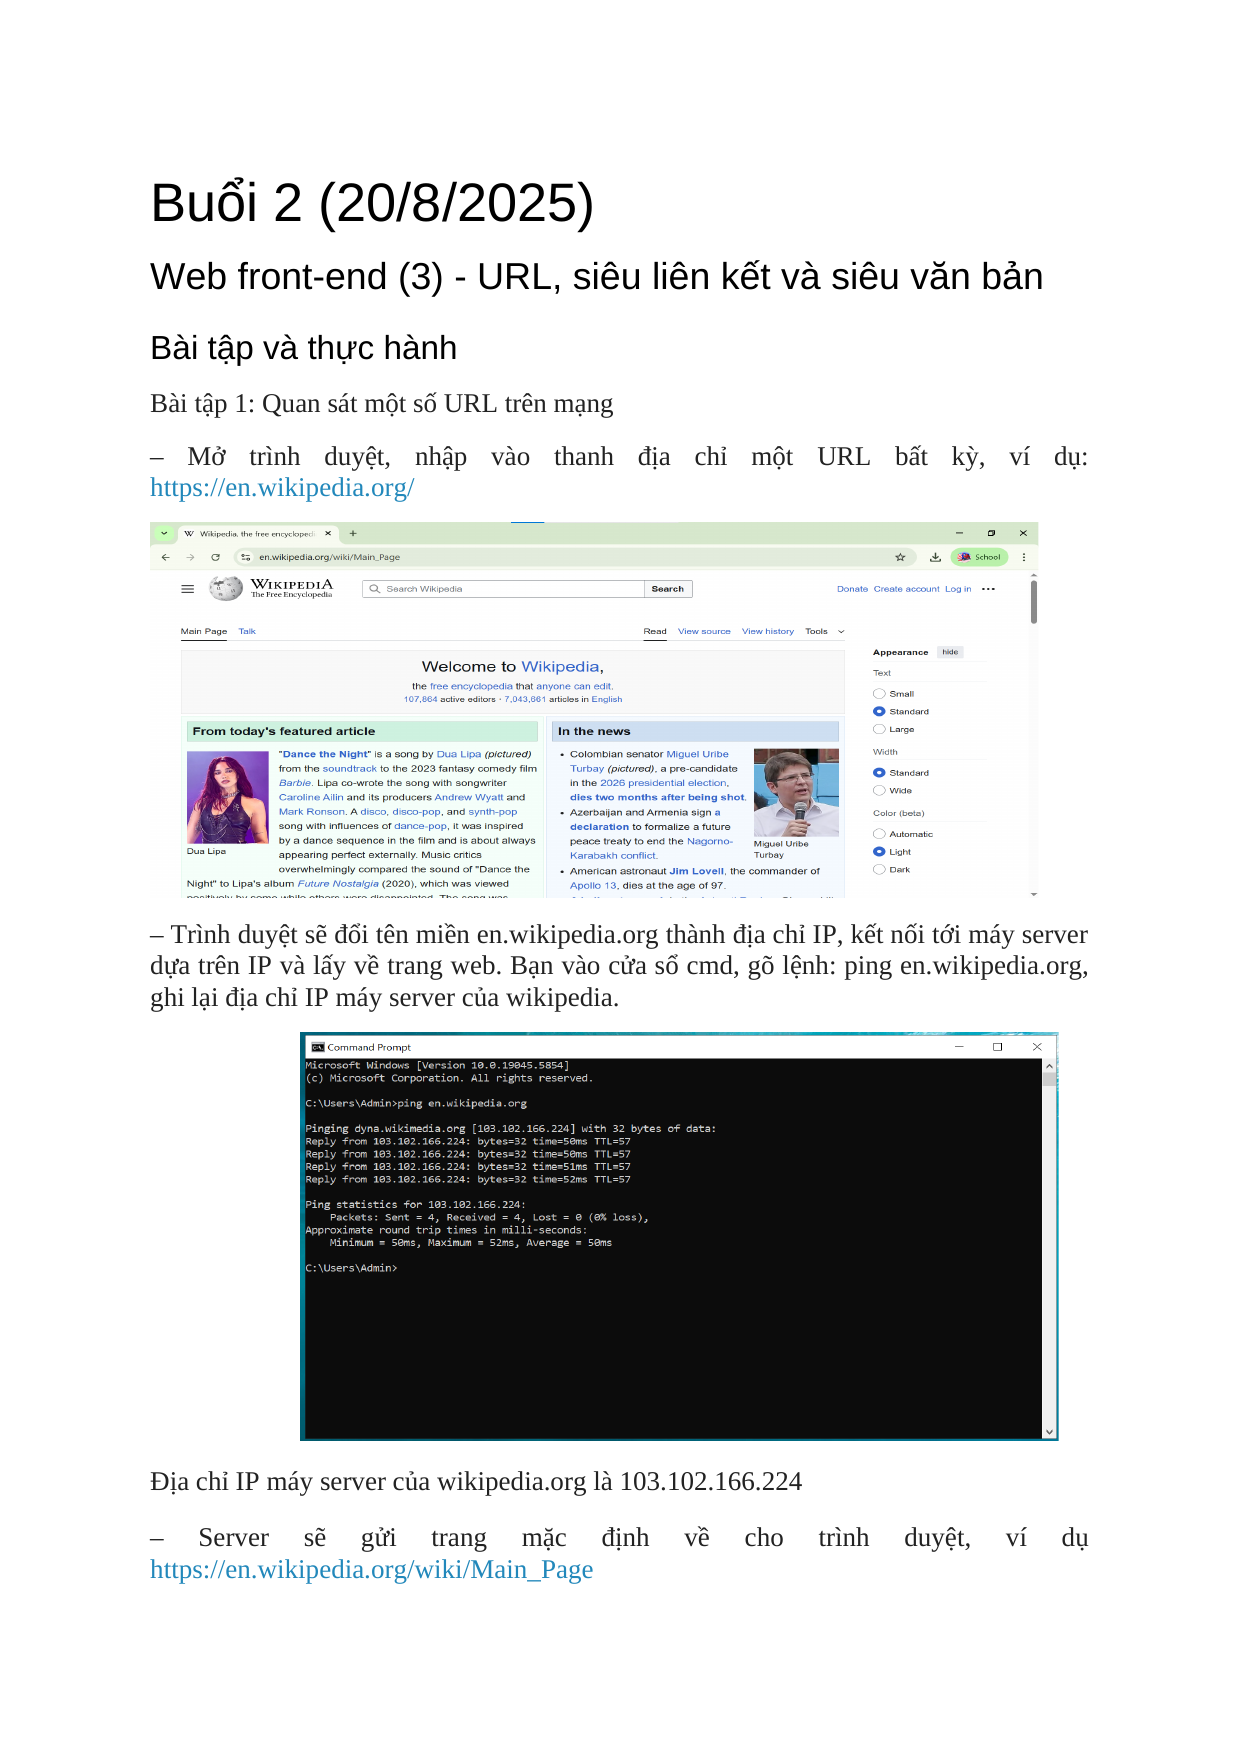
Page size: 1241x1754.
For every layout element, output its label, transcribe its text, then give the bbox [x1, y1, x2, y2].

title Buổi 2 (20/8/2025) [150, 171, 1090, 233]
subtitle Web front-end (3) - URL, siêu liên kết và siêu văn bản [150, 254, 1090, 297]
subtitle Bài tập và thực hành [150, 328, 1090, 367]
text Bài tập 1: Quan sát một số URL trên mạng [150, 388, 1090, 419]
text – Mở trình duyệt, nhập vào thanh địa chỉ một URL bất kỳ, ví dụ: https://en.wikipedia.org/ [150, 439, 1090, 502]
text – Server sẽ gửi trang mặc định về cho trình duyệt, ví dụ https://en.wikipedia.org/wiki/Main_Page [150, 1522, 1090, 1584]
picture [300, 1032, 1059, 1441]
picture [150, 522, 1039, 898]
text Địa chỉ IP máy server của wikipedia.org là 103.102.166.224 [150, 1465, 1090, 1497]
text – Trình duyệt sẽ đổi tên miền en.wikipedia.org thành địa chỉ IP, kết nối tới máy server dựa trên IP và lấy về trang web. Bạn vào cửa sổ cmd, gõ lệnh: ping en.wikipedia.org, ghi lại địa chỉ IP máy server của wikipedia. [150, 918, 1090, 1012]
